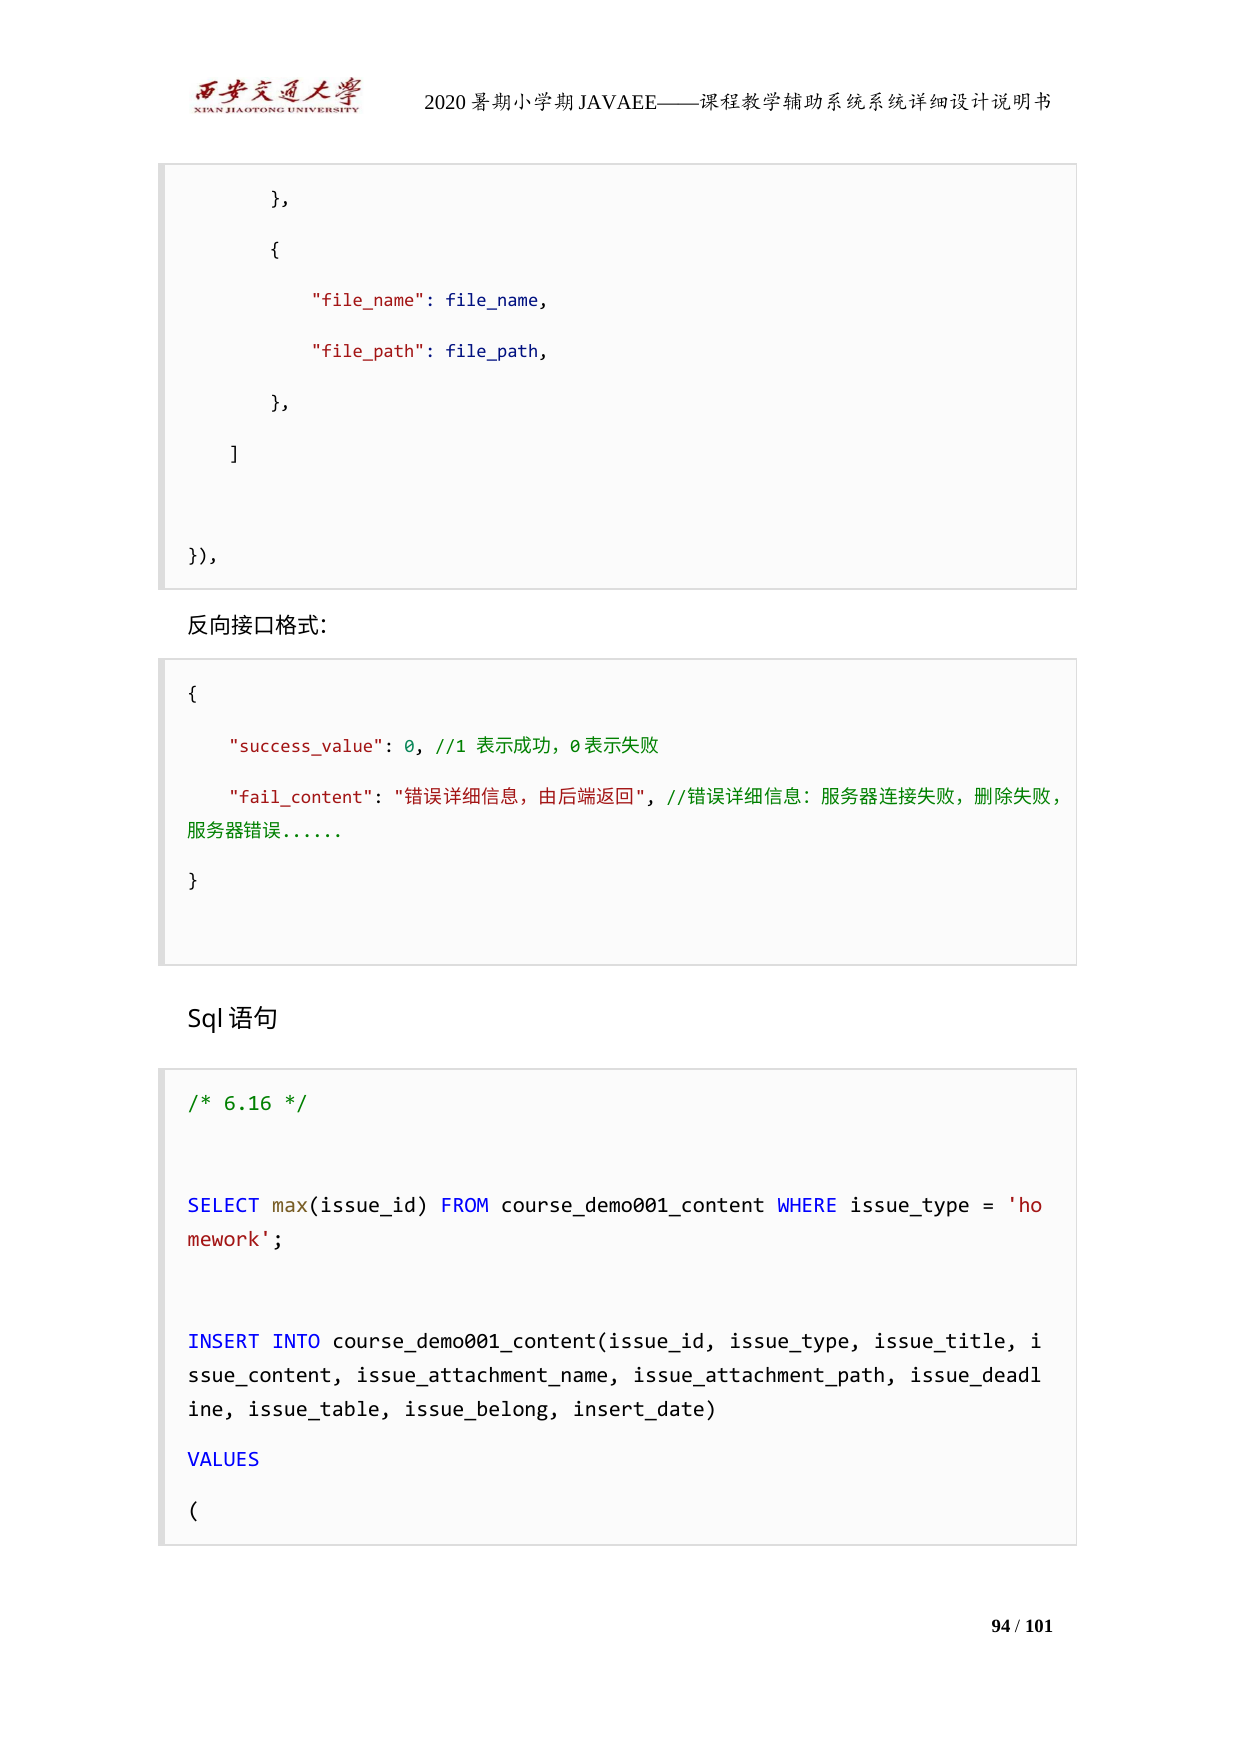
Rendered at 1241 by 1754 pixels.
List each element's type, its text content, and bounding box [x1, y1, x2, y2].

text ( [165, 1475, 1076, 1544]
picture [189, 77, 364, 114]
text } [165, 845, 1076, 896]
text }, [165, 165, 1076, 214]
text Sql语句 [187, 983, 1053, 1051]
text VALUES [165, 1424, 1076, 1475]
text INSERT INTO course_demo001_content(issue_id, issue_type, issue_title, issue_content, issue_attachment_name, issue_attachment_path, issue_deadline, issue_table, issue_belong, insert_date) [165, 1306, 1076, 1424]
text 反向接口格式： [187, 607, 1053, 641]
text { [165, 214, 1076, 265]
text ] [165, 418, 1076, 469]
text "file_name": file_name, [165, 265, 1076, 316]
text }, [165, 367, 1076, 418]
text { [165, 660, 1076, 709]
text "success_value": 0, //1 表示成功，0表示失败 [165, 709, 1076, 760]
text /* 6.16 */ [165, 1070, 1076, 1119]
text "fail_content": "错误详细信息，由后端返回", //错误详细信息：服务器连接失败，删除失败，服务器错误...... [165, 760, 1076, 845]
text SELECT max(issue_id) FROM course_demo001_content WHERE issue_type = 'homework'; [165, 1170, 1076, 1255]
text "file_path": file_path, [165, 316, 1076, 367]
text }), [165, 519, 1076, 588]
